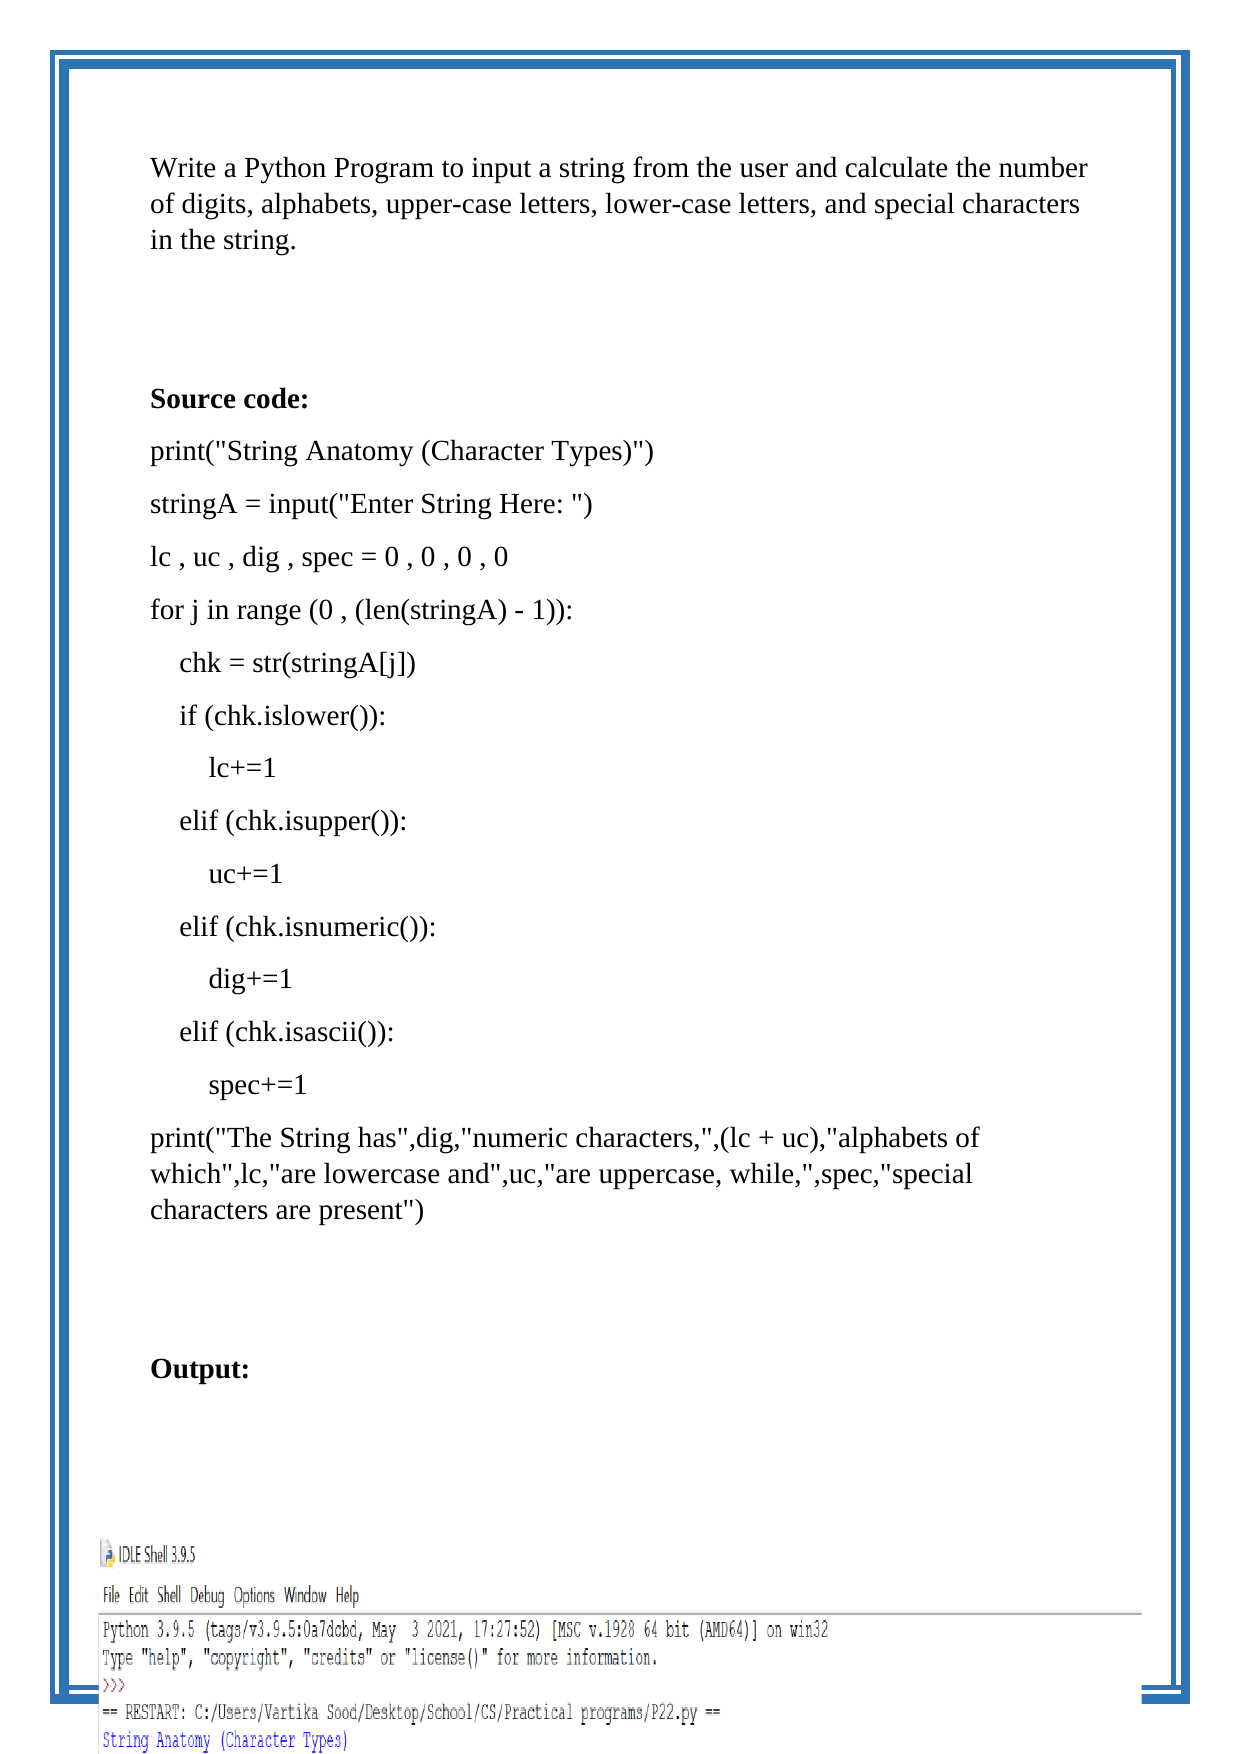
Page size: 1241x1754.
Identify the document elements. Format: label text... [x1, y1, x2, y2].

text for j in range (0 , (len(stringA) - 1)): [150, 592, 1090, 626]
text lc , uc , dig , spec = 0 , 0 , 0 , 0 [150, 539, 1090, 573]
picture [98, 1533, 1142, 1754]
text dig+=1 [150, 962, 1090, 995]
text elif (chk.isnumeric()): [150, 909, 1090, 942]
text print("String Anatomy (Character Types)") [150, 433, 1090, 467]
text stringA = input("Enter String Here: ") [150, 486, 1090, 520]
text print("The String has",dig,"numeric characters,",(lc + uc),"alphabets of which",lc,"are lowercase and",uc,"are uppercase, while,",spec,"special characters are present") [150, 1120, 1090, 1226]
text elif (chk.isupper()): [150, 803, 1090, 837]
text spec+=1 [150, 1067, 1090, 1101]
text if (chk.islower()): [150, 698, 1090, 731]
text chk = str(stringA[j]) [150, 645, 1090, 678]
text Output: [150, 1351, 1090, 1384]
text elif (chk.isascii()): [150, 1014, 1090, 1048]
text uc+=1 [150, 856, 1090, 889]
text Write a Python Program to input a string from the user and calculate the number of digits, alphabets, upper-case letters, lower-case letters, and special characters in the string. [150, 150, 1090, 256]
text Source code: [150, 381, 1090, 414]
text lc+=1 [150, 750, 1090, 784]
